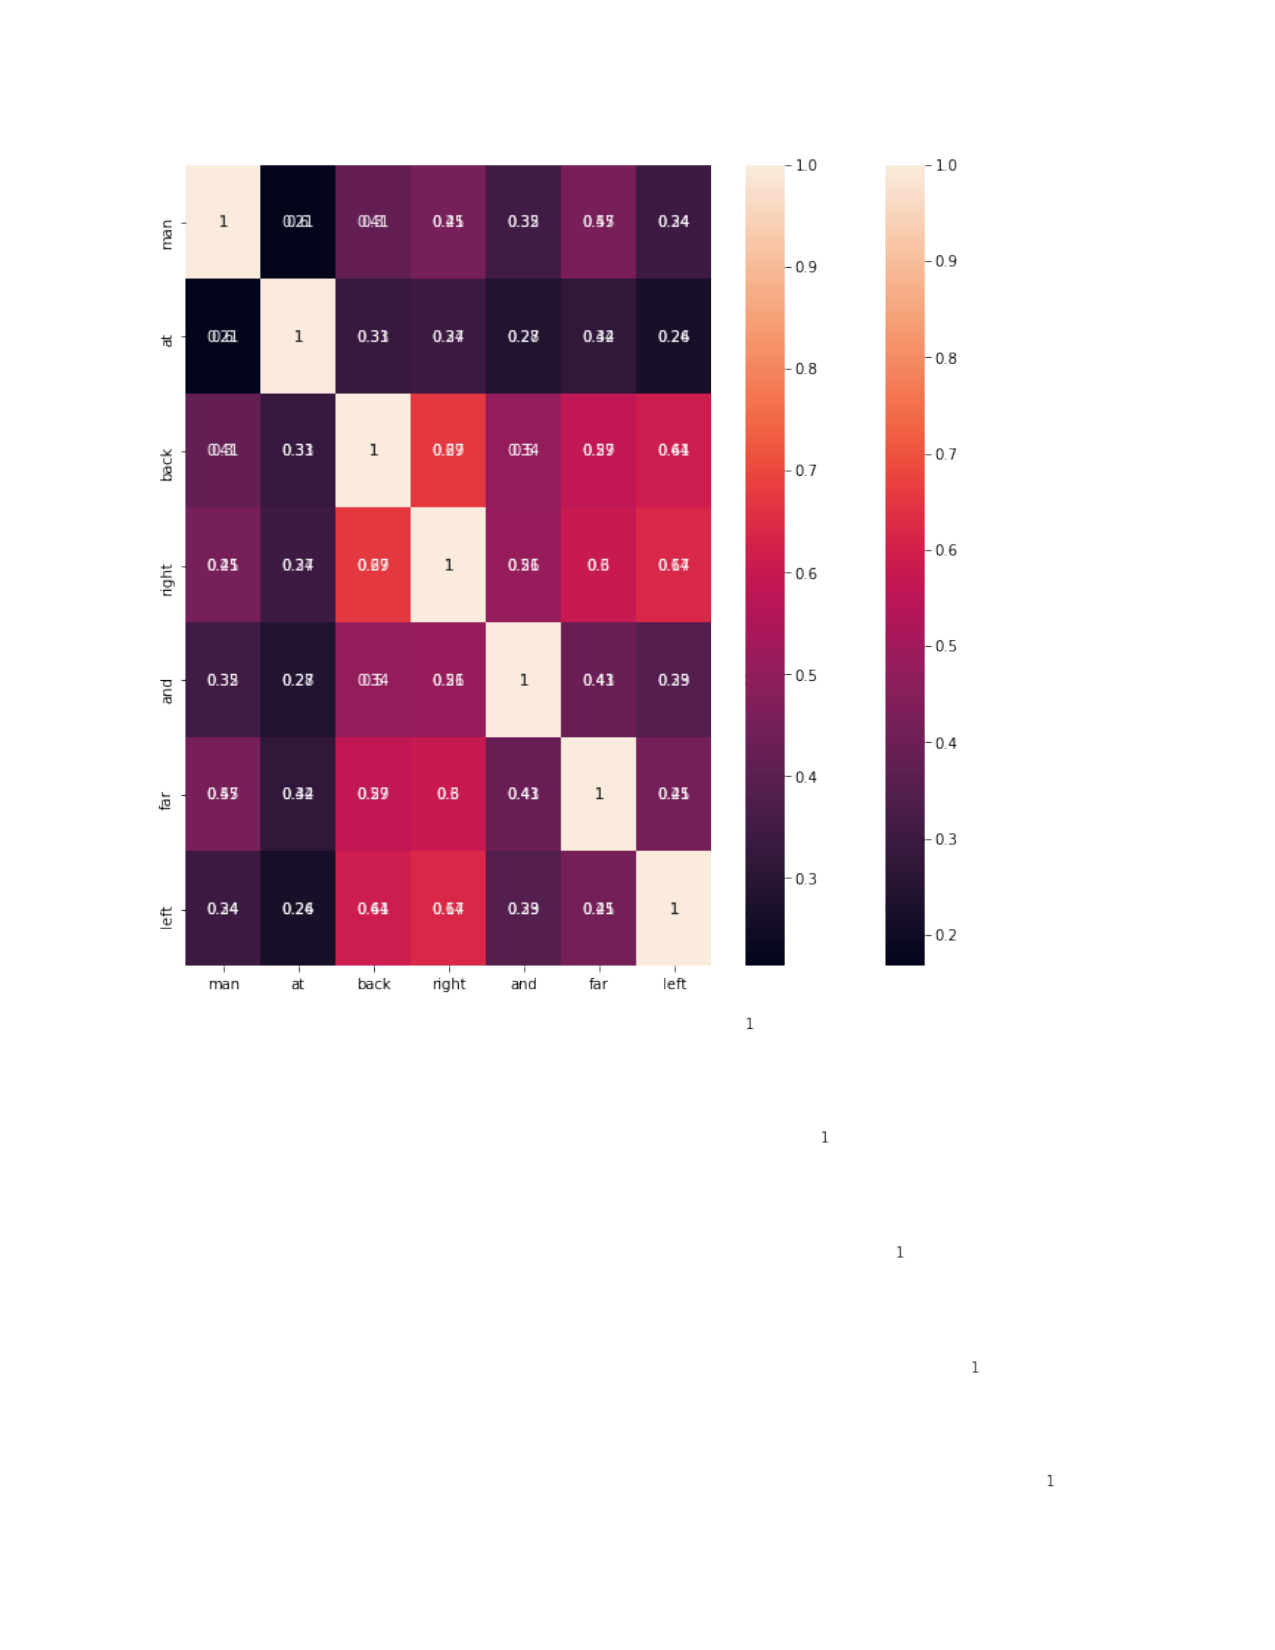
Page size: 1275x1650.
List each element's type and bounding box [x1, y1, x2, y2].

picture [150, 150, 1077, 1500]
